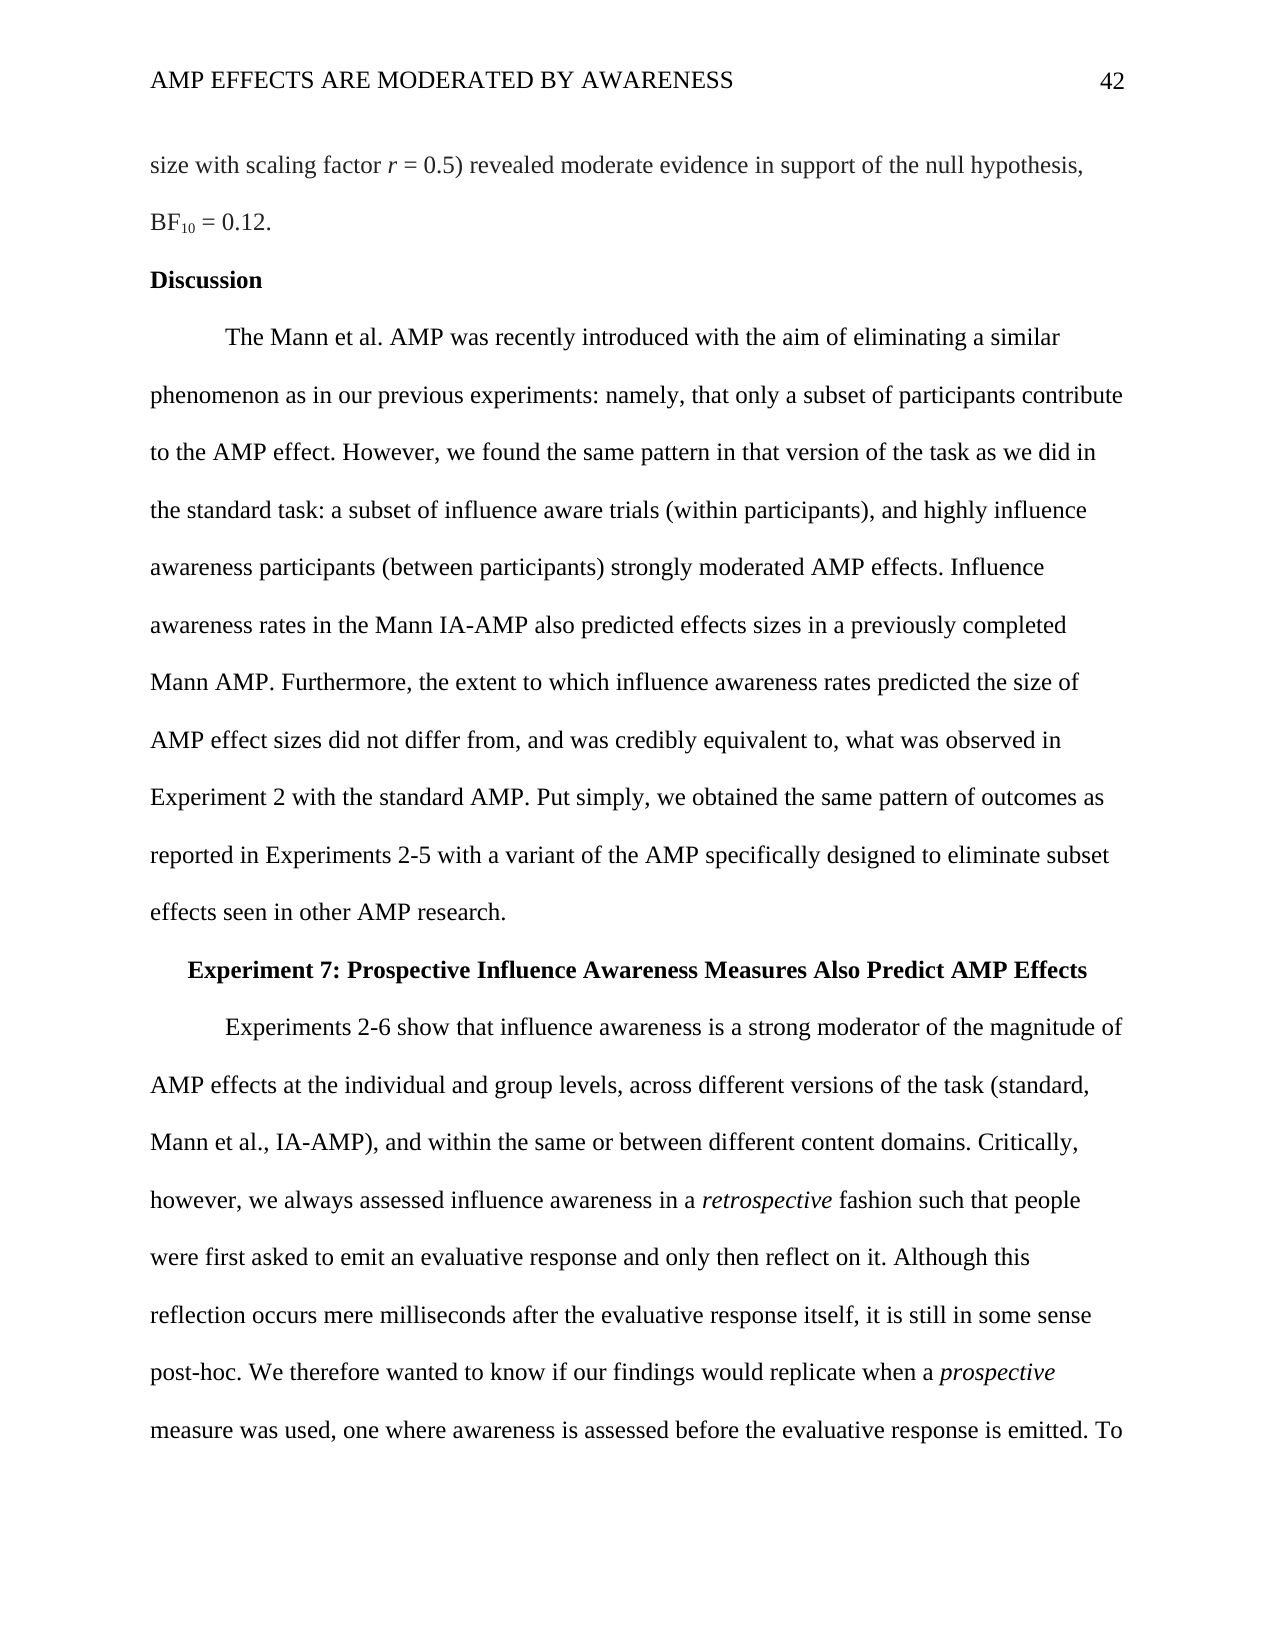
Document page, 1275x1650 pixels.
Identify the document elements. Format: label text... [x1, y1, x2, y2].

text The Mann et al. AMP was recently introduced with the aim of eliminating a similar phenomenon as in our previous experiments: namely, that only a subset of participants contribute to the AMP effect. However, we found the same pattern in that version of the task as we did in the standard task: a subset of influence aware trials (within participants), and highly influence awareness participants (between participants) strongly moderated AMP effects. Influence awareness rates in the Mann IA-AMP also predicted effects sizes in a previously completed Mann AMP. Furthermore, the extent to which influence awareness rates predicted the size of AMP effect sizes did not differ from, and was credibly equivalent to, what was observed in Experiment 2 with the standard AMP. Put simply, we obtained the same pattern of outcomes as reported in Experiments 2-5 with a variant of the AMP specifically designed to eliminate subset effects seen in other AMP research. [150, 322, 1125, 926]
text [150, 1012, 1125, 1444]
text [150, 150, 1125, 236]
subtitle Experiment 7: Prospective Influence Awareness Measures Also Predict AMP Effects [150, 955, 1125, 984]
subtitle Discussion [150, 265, 1125, 294]
